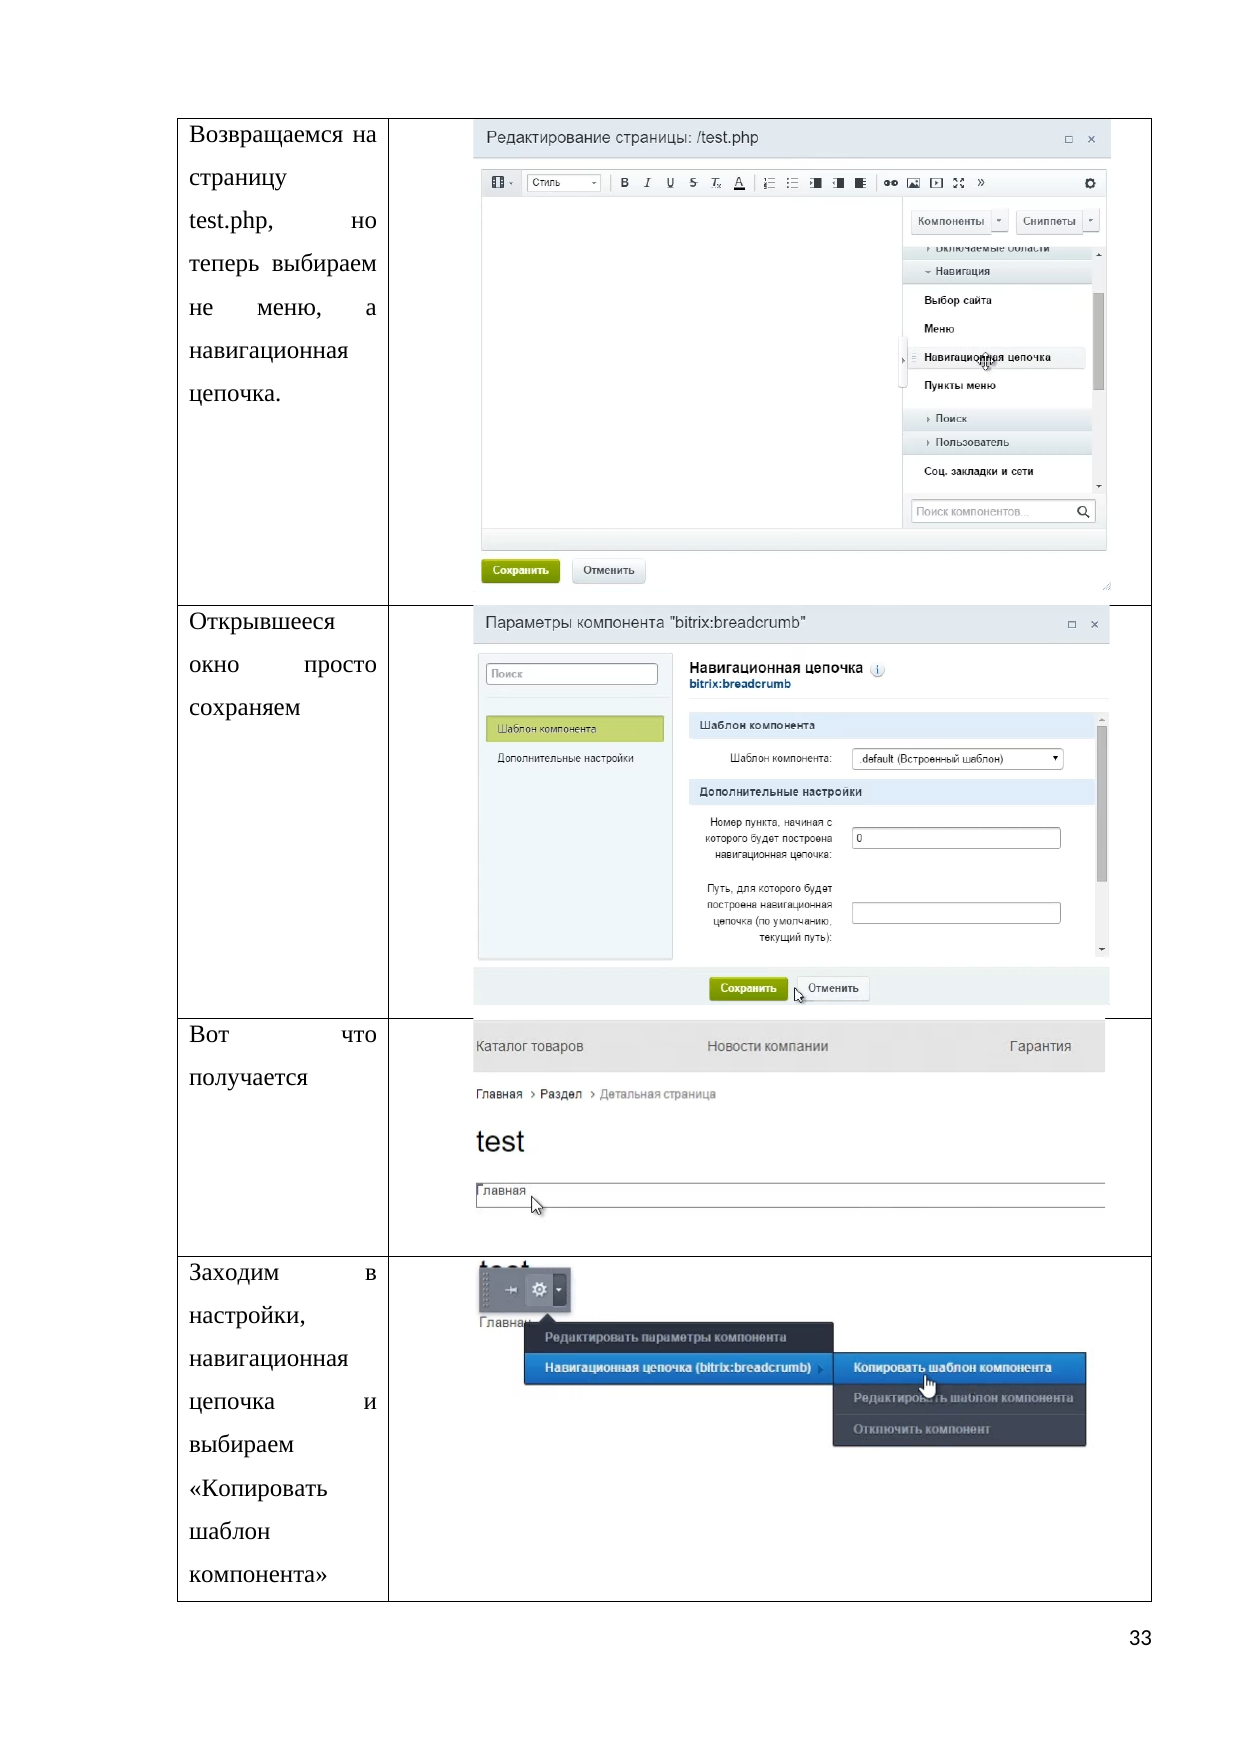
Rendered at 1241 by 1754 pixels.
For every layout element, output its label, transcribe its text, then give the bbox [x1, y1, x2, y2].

table_cell [389, 1257, 1151, 1601]
table_cell [389, 1019, 1151, 1256]
table_cell Вот что получается [178, 1019, 388, 1256]
picture [473, 1257, 1103, 1509]
picture [473, 119, 1111, 592]
table_cell Открывшееся окно просто сохраняем [178, 606, 388, 1018]
table_cell [389, 606, 1151, 1018]
picture [473, 1018, 1106, 1243]
picture [473, 605, 1110, 1005]
table_cell Возвращаемся на страницу test.php, но теперь выбираем не меню, а навигационная цепочка. [178, 119, 388, 605]
table_cell [389, 119, 1151, 605]
table_cell Заходим в настройки, навигационная цепочка и выбираем «Копировать шаблон компонента» [178, 1257, 388, 1601]
